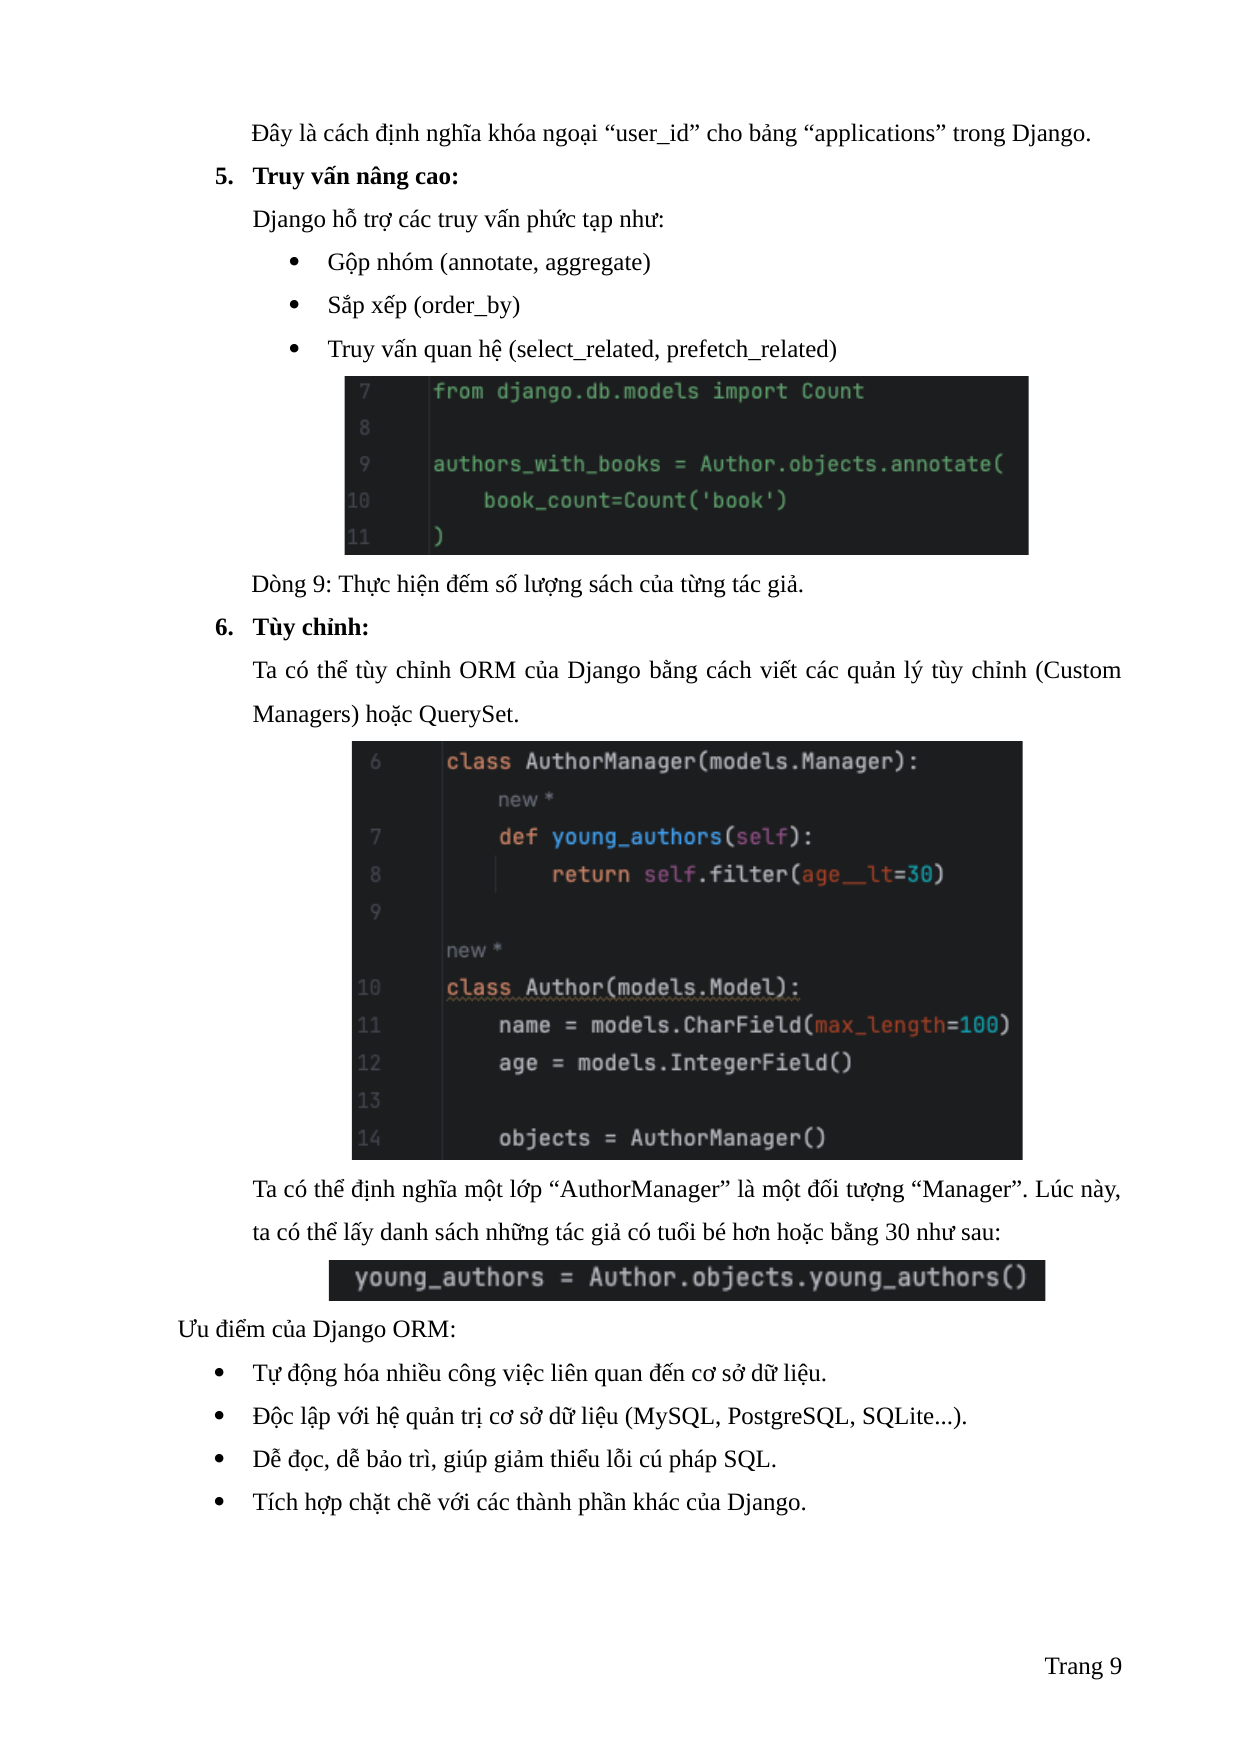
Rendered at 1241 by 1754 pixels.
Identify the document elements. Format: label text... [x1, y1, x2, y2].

list Độc lập với hệ quản trị cơ sở dữ liệu (MySQL, PostgreSQL, SQLite...). [215, 1401, 1122, 1429]
list Dễ đọc, dễ bảo trì, giúp giảm thiểu lỗi cú pháp SQL. [215, 1444, 1122, 1473]
list Ta có thể tùy chỉnh ORM của Django bằng cách viết các quản lý tùy chỉnh (Custom Managers) hoặc QuerySet. [252, 656, 1122, 727]
list Sắp xếp (order_by) [290, 291, 1122, 319]
text Dòng 9: Thực hiện đếm số lượng sách của từng tác giả. [251, 569, 1122, 598]
list Truy vấn quan hệ (select_related, prefetch_related) [290, 334, 1122, 362]
picture [328, 1260, 1046, 1301]
picture [351, 741, 1023, 1160]
list Tùy chỉnh: [215, 612, 1122, 641]
list Ta có thể định nghĩa một lớp “AuthorManager” là một đối tượng “Manager”. Lúc này, ta có thể lấy danh sách những tác giả có tuổi bé hơn hoặc bằng 30 như sau: [252, 1174, 1122, 1246]
picture [344, 376, 1029, 555]
list Gộp nhóm (annotate, aggregate) [290, 247, 1122, 276]
list Django hỗ trợ các truy vấn phức tạp như: [252, 204, 1122, 233]
list Tự động hóa nhiều công việc liên quan đến cơ sở dữ liệu. [215, 1358, 1122, 1386]
list Tích hợp chặt chẽ với các thành phần khác của Django. [215, 1487, 1122, 1516]
text Đây là cách định nghĩa khóa ngoại “user_id” cho bảng “applications” trong Django. [251, 118, 1122, 147]
text Ưu điểm của Django ORM: [177, 1314, 1122, 1343]
list Truy vấn nâng cao: [215, 161, 1122, 190]
